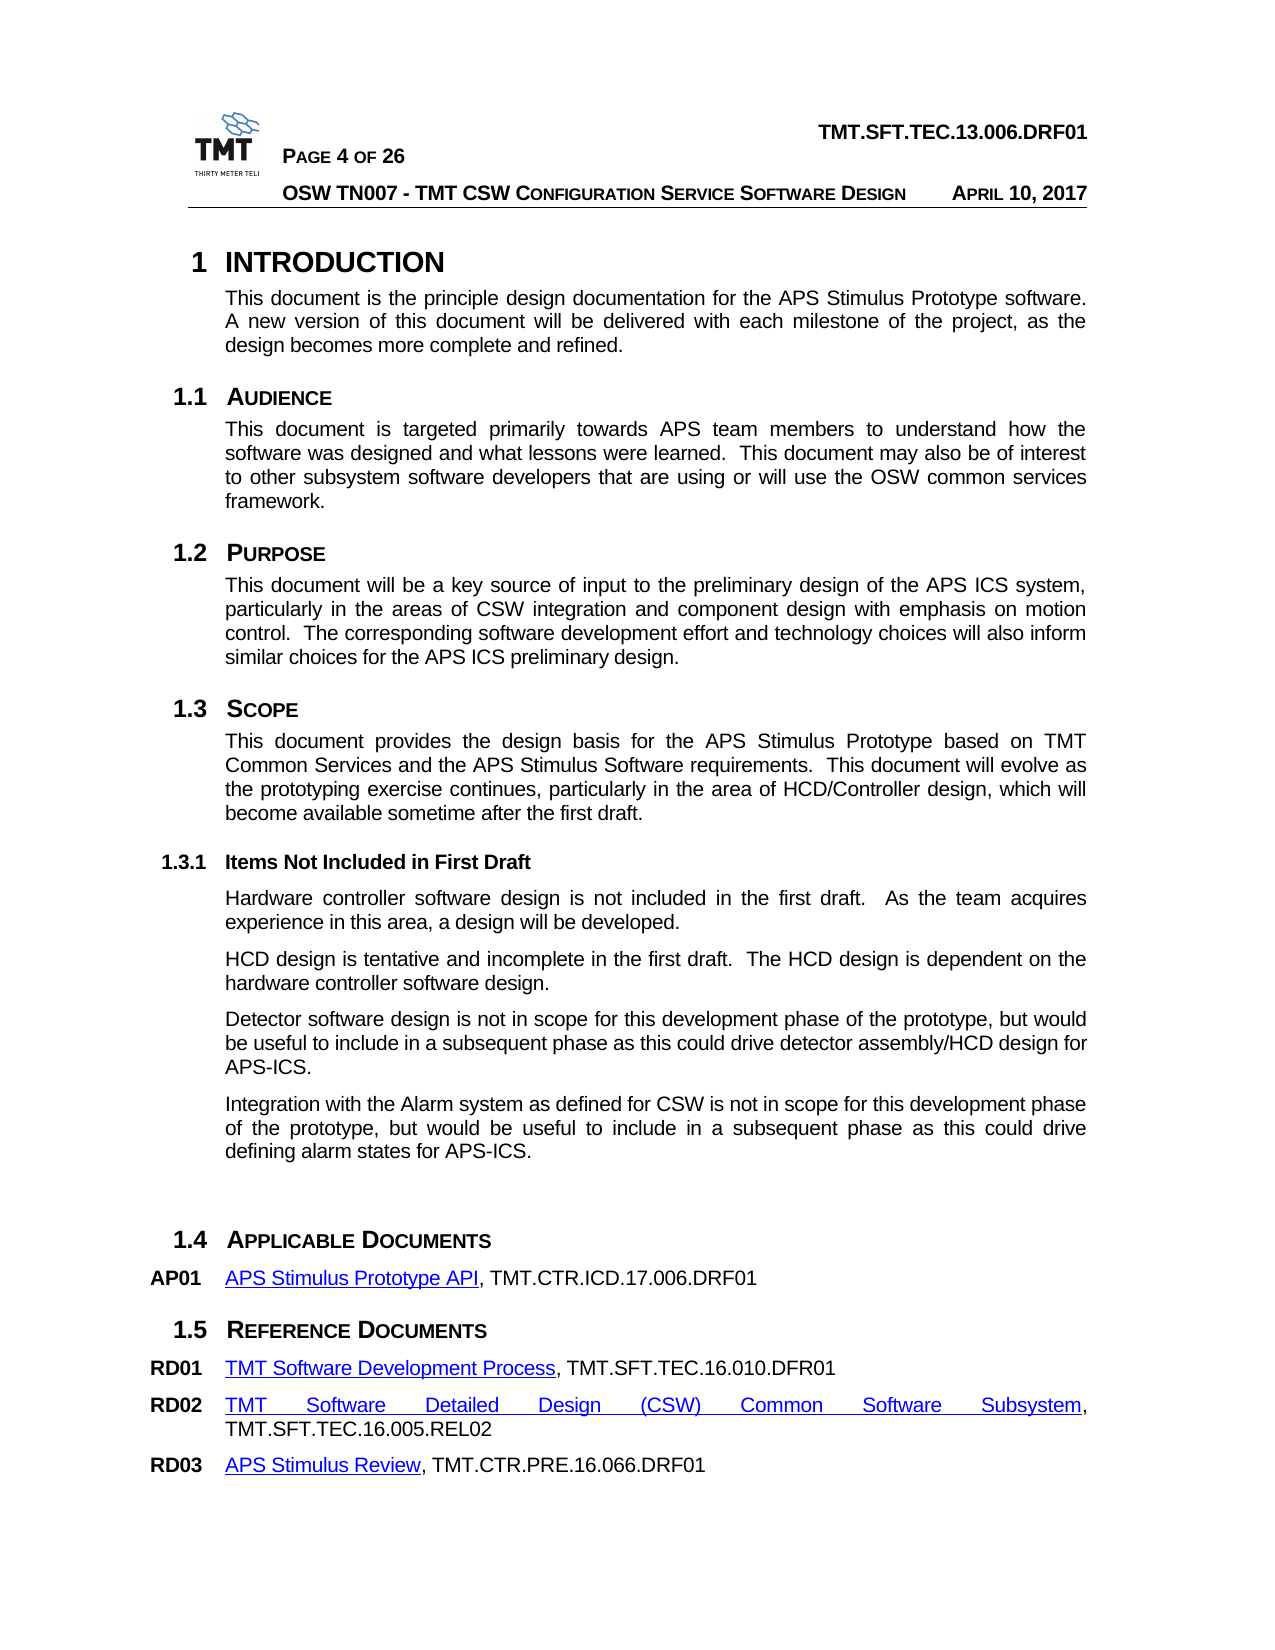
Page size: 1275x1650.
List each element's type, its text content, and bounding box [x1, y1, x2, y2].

text Hardware controller software design is not included in the first draft. As the team acquires experience in this area, a design will be developed. [225, 886, 1087, 934]
subtitle Applicable Documents [207, 1225, 1087, 1253]
subtitle Reference Documents [207, 1315, 1087, 1344]
text APS Stimulus Prototype API, TMT.CTR.ICD.17.006.DRF01 [150, 1266, 1087, 1290]
subtitle Introduction [207, 246, 1087, 279]
text TMT Software Detailed Design (CSW) Common Software Subsystem, TMT.SFT.TEC.16.005.REL02 [150, 1393, 1087, 1441]
subtitle Scope [207, 694, 1087, 723]
text This document is targeted primarily towards APS team members to understand how the software was designed and what lessons were learned. This document may also be of interest to other subsystem software developers that are using or will use the OSW common services framework. [225, 417, 1087, 513]
text APS Stimulus Review, TMT.CTR.PRE.16.066.DRF01 [150, 1453, 1087, 1477]
subtitle Items Not Included in First Draft [206, 850, 1087, 874]
text HCD design is tentative and incomplete in the first draft. The HCD design is dependent on the hardware controller software design. [225, 947, 1087, 994]
text Integration with the Alarm system as defined for CSW is not in scope for this development phase of the prototype, but would be useful to include in a subsequent phase as this could drive defining alarm states for APS-ICS. [225, 1091, 1087, 1163]
text This document will be a key source of input to the preliminary design of the APS ICS system, particularly in the areas of CSW integration and component design with emphasis on motion control. The corresponding software development effort and technology choices will also inform similar choices for the APS ICS preliminary design. [225, 573, 1087, 669]
subtitle Audience [207, 382, 1087, 411]
text This document is the principle design documentation for the APS Stimulus Prototype software. A new version of this document will be delivered with each milestone of the project, as the design becomes more complete and refined. [225, 285, 1087, 357]
text TMT Software Development Process, TMT.SFT.TEC.16.010.DFR01 [150, 1356, 1087, 1380]
text This document provides the design basis for the APS Stimulus Prototype based on TMT Common Services and the APS Stimulus Software requirements. This document will evolve as the prototyping exercise continues, particularly in the area of HCD/Controller design, which will become available sometime after the first draft. [225, 729, 1087, 825]
text Detector software design is not in scope for this development phase of the prototype, but would be useful to include in a subsequent phase as this could drive detector assembly/HCD design for APS-ICS. [225, 1007, 1087, 1079]
subtitle Purpose [207, 538, 1087, 567]
picture [195, 112, 259, 176]
